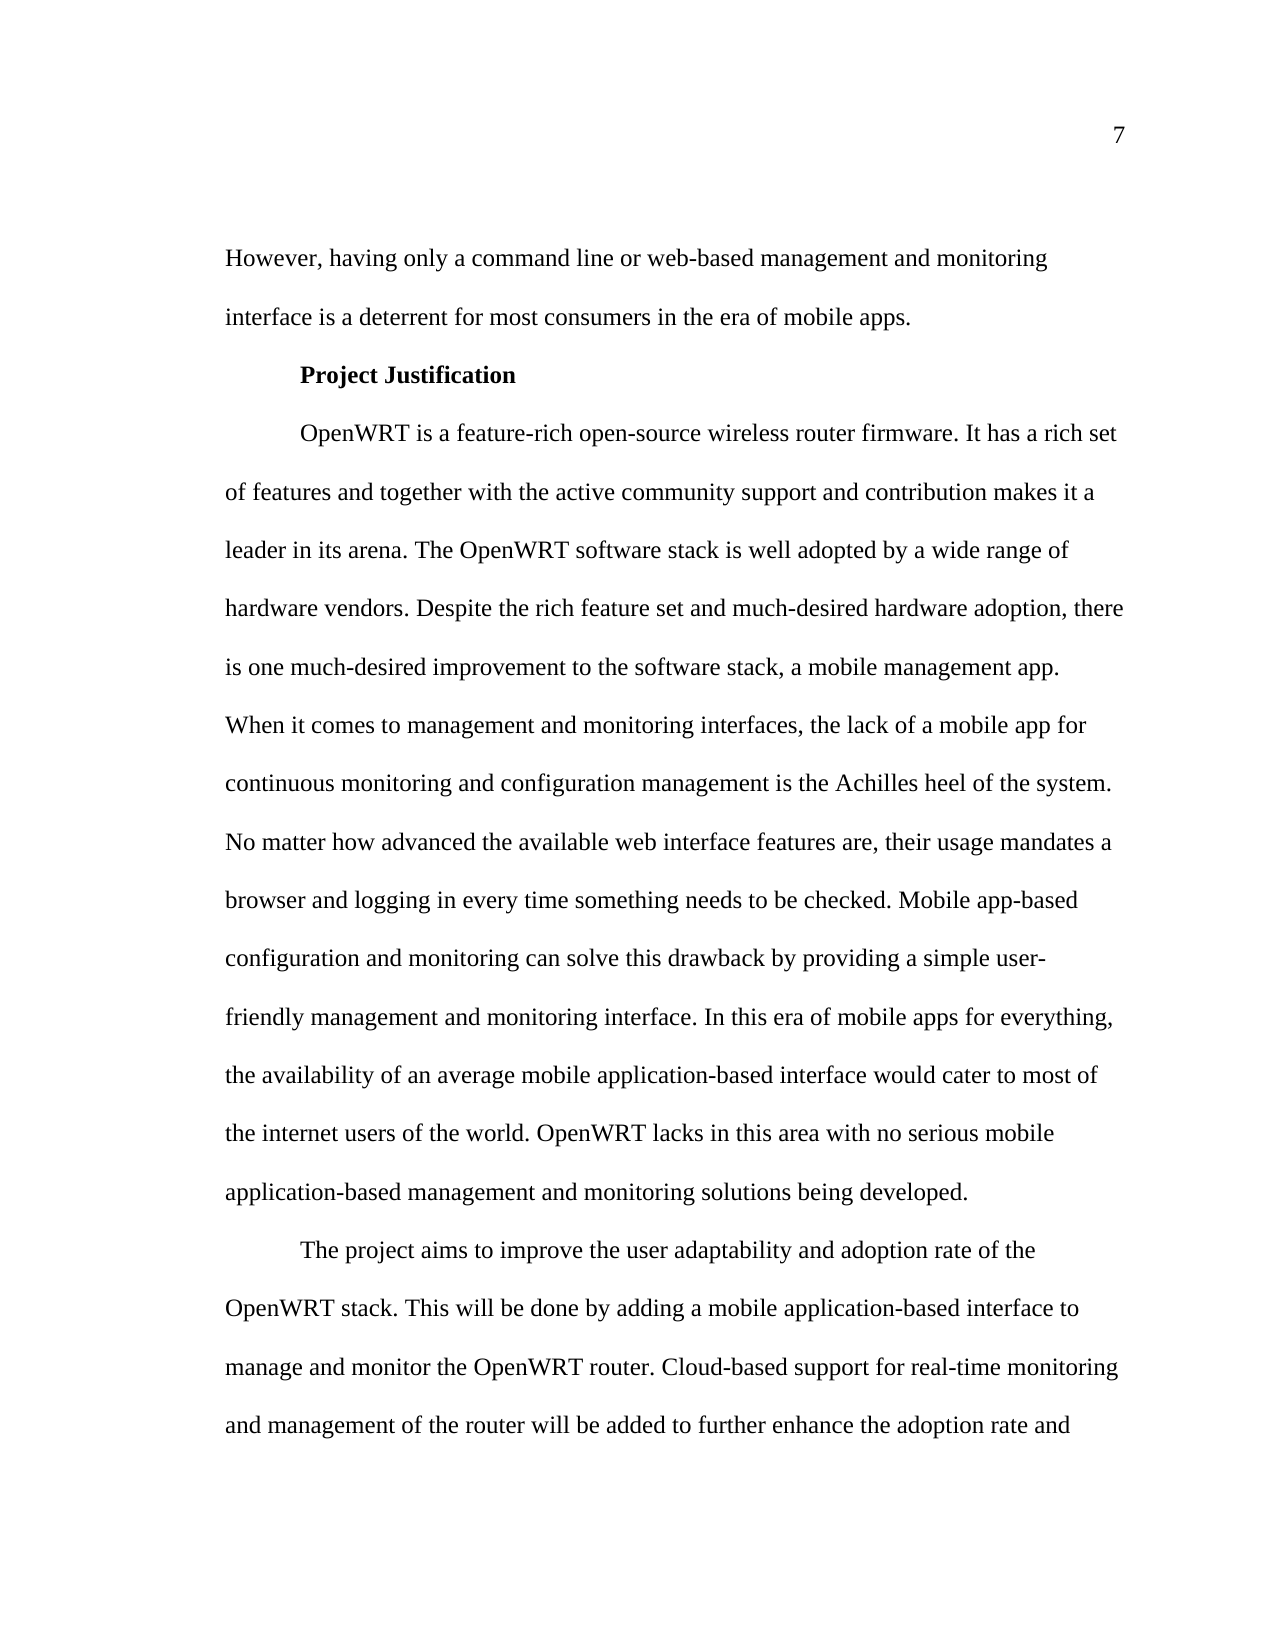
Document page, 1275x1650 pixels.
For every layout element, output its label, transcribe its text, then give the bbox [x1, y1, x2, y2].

subtitle Project Justification [225, 337, 1125, 395]
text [225, 220, 1125, 337]
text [225, 1212, 1125, 1445]
text OpenWRT is a feature-rich open-source wireless router firmware. It has a rich set of features and together with the active community support and contribution makes it a leader in its arena. The OpenWRT software stack is well adopted by a wide range of hardware vendors. Despite the rich feature set and much-desired hardware adoption, there is one much-desired improvement to the software stack, a mobile management app. When it comes to management and monitoring interfaces, the lack of a mobile app for continuous monitoring and configuration management is the Achilles heel of the system. No matter how advanced the available web interface features are, their usage mandates a browser and logging in every time something needs to be checked. Mobile app-based configuration and monitoring can solve this drawback by providing a simple user-friendly management and monitoring interface. In this era of mobile apps for everything, the availability of an average mobile application-based interface would cater to most of the internet users of the world. OpenWRT lacks in this area with no serious mobile application-based management and monitoring solutions being developed. [225, 395, 1125, 1212]
